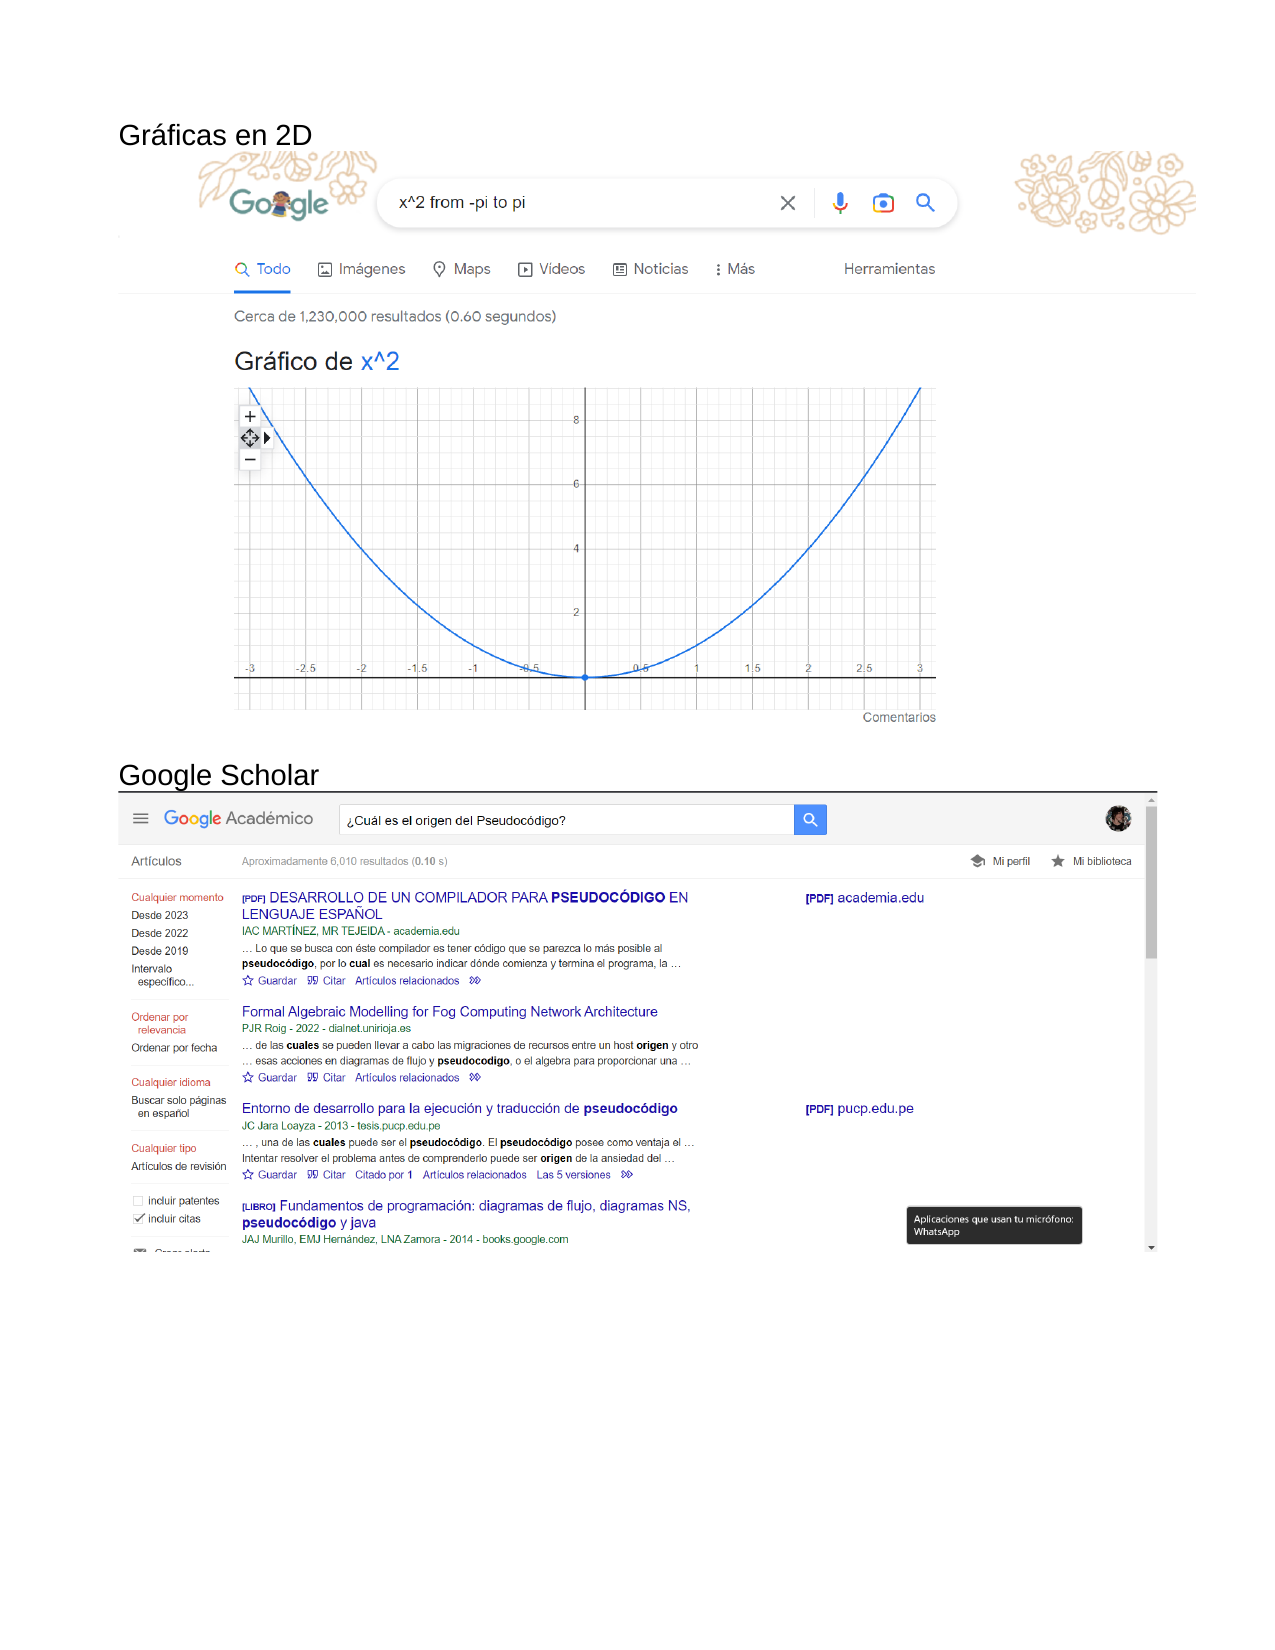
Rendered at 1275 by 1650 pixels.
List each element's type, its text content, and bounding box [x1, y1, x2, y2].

text Google Scholar [118, 758, 1157, 791]
picture [118, 791, 1158, 1252]
text Gráficas en 2D [118, 118, 1157, 151]
picture [118, 151, 1196, 758]
